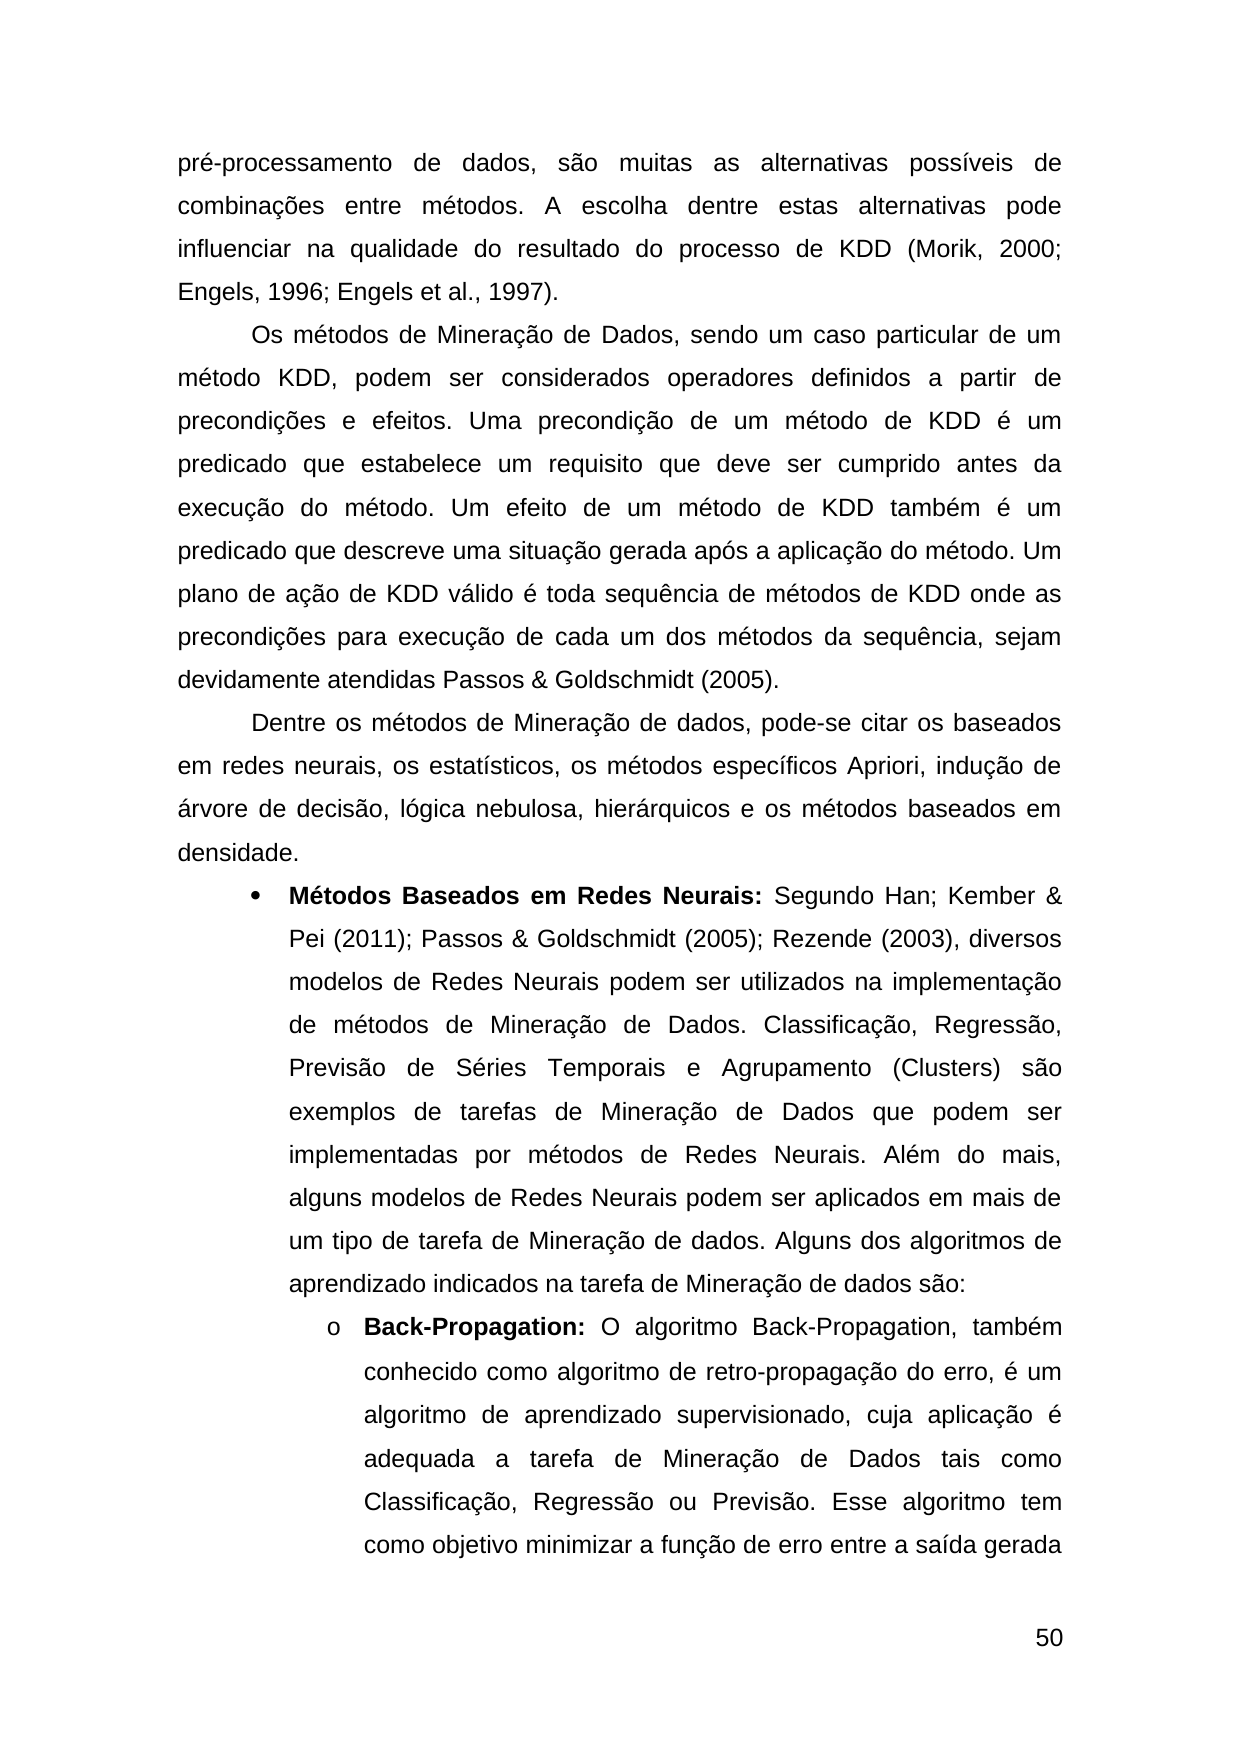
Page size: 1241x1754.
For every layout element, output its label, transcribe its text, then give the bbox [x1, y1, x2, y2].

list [326, 1312, 1063, 1559]
list Métodos Baseados em Redes Neurais: Segundo Han; Kember & Pei (2011); Passos & Goldschmidt (2005); Rezende (2003), diversos modelos de Redes Neurais podem ser utilizados na implementação de métodos de Mineração de Dados. Classificação, Regressão, Previsão de Séries Temporais e Agrupamento (Clusters) são exemplos de tarefas de Mineração de Dados que podem ser implementadas por métodos de Redes Neurais. Além do mais, alguns modelos de Redes Neurais podem ser aplicados em mais de um tipo de tarefa de Mineração de dados. Alguns dos algoritmos de aprendizado indicados na tarefa de Mineração de dados são: [251, 881, 1063, 1298]
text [177, 148, 1063, 306]
text Os métodos de Mineração de Dados, sendo um caso particular de um método KDD, podem ser considerados operadores definidos a partir de precondições e efeitos. Uma precondição de um método de KDD é um predicado que estabelece um requisito que deve ser cumprido antes da execução do método. Um efeito de um método de KDD também é um predicado que descreve uma situação gerada após a aplicação do método. Um plano de ação de KDD válido é toda sequência de métodos de KDD onde as precondições para execução de cada um dos métodos da sequência, sejam devidamente atendidas Passos & Goldschmidt (2005). [177, 320, 1063, 694]
text Dentre os métodos de Mineração de dados, pode-se citar os baseados em redes neurais, os estatísticos, os métodos específicos Apriori, indução de árvore de decisão, lógica nebulosa, hierárquicos e os métodos baseados em densidade. [177, 708, 1063, 866]
